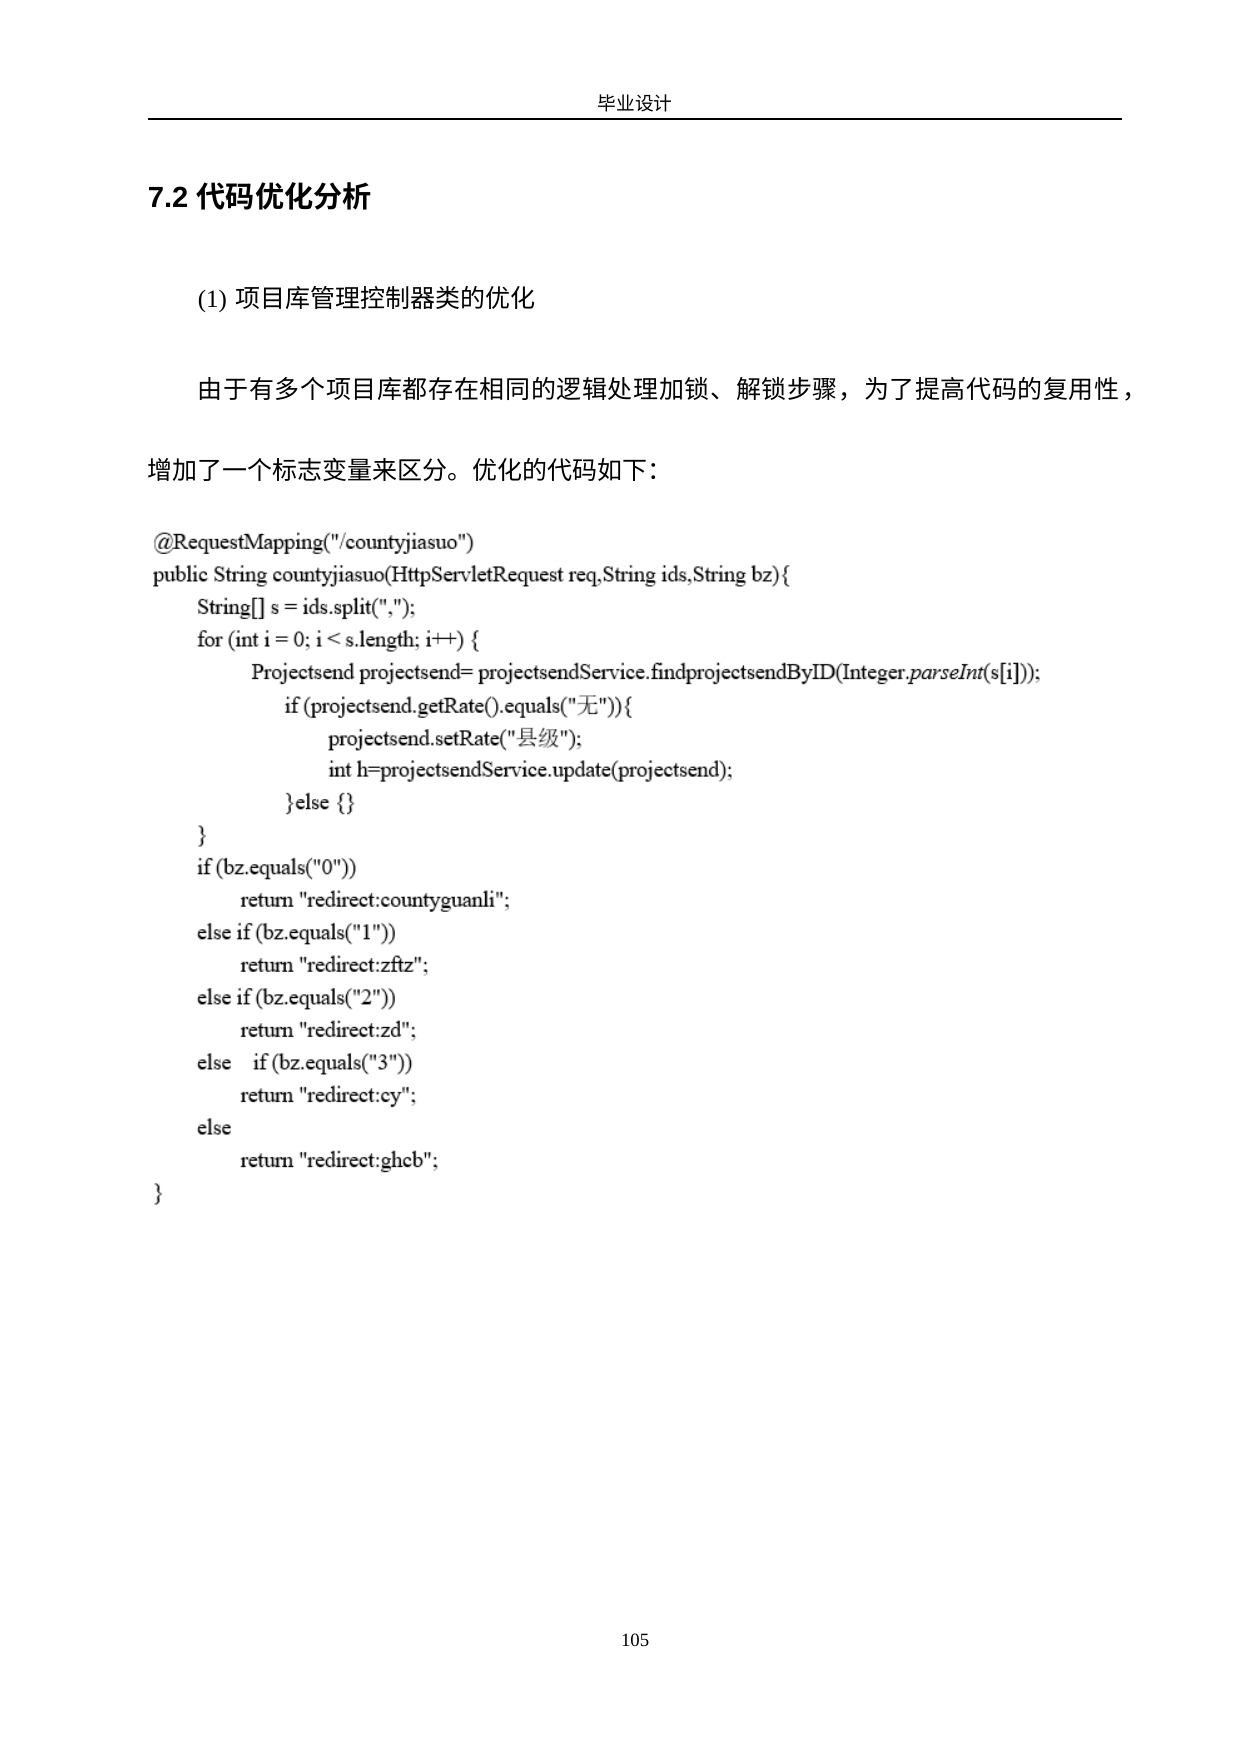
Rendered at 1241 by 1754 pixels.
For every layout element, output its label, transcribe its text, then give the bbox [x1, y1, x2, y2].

text 由于有多个项目库都存在相同的逻辑处理加锁、解锁步骤，为了提高代码的复用性，增加了一个标志变量来区分。优化的代码如下： [148, 355, 1122, 501]
list 项目库管理控制器类的优化 [148, 264, 1122, 329]
picture [147, 514, 1111, 1221]
subtitle 7.2 代码优化分析 [148, 162, 1122, 227]
